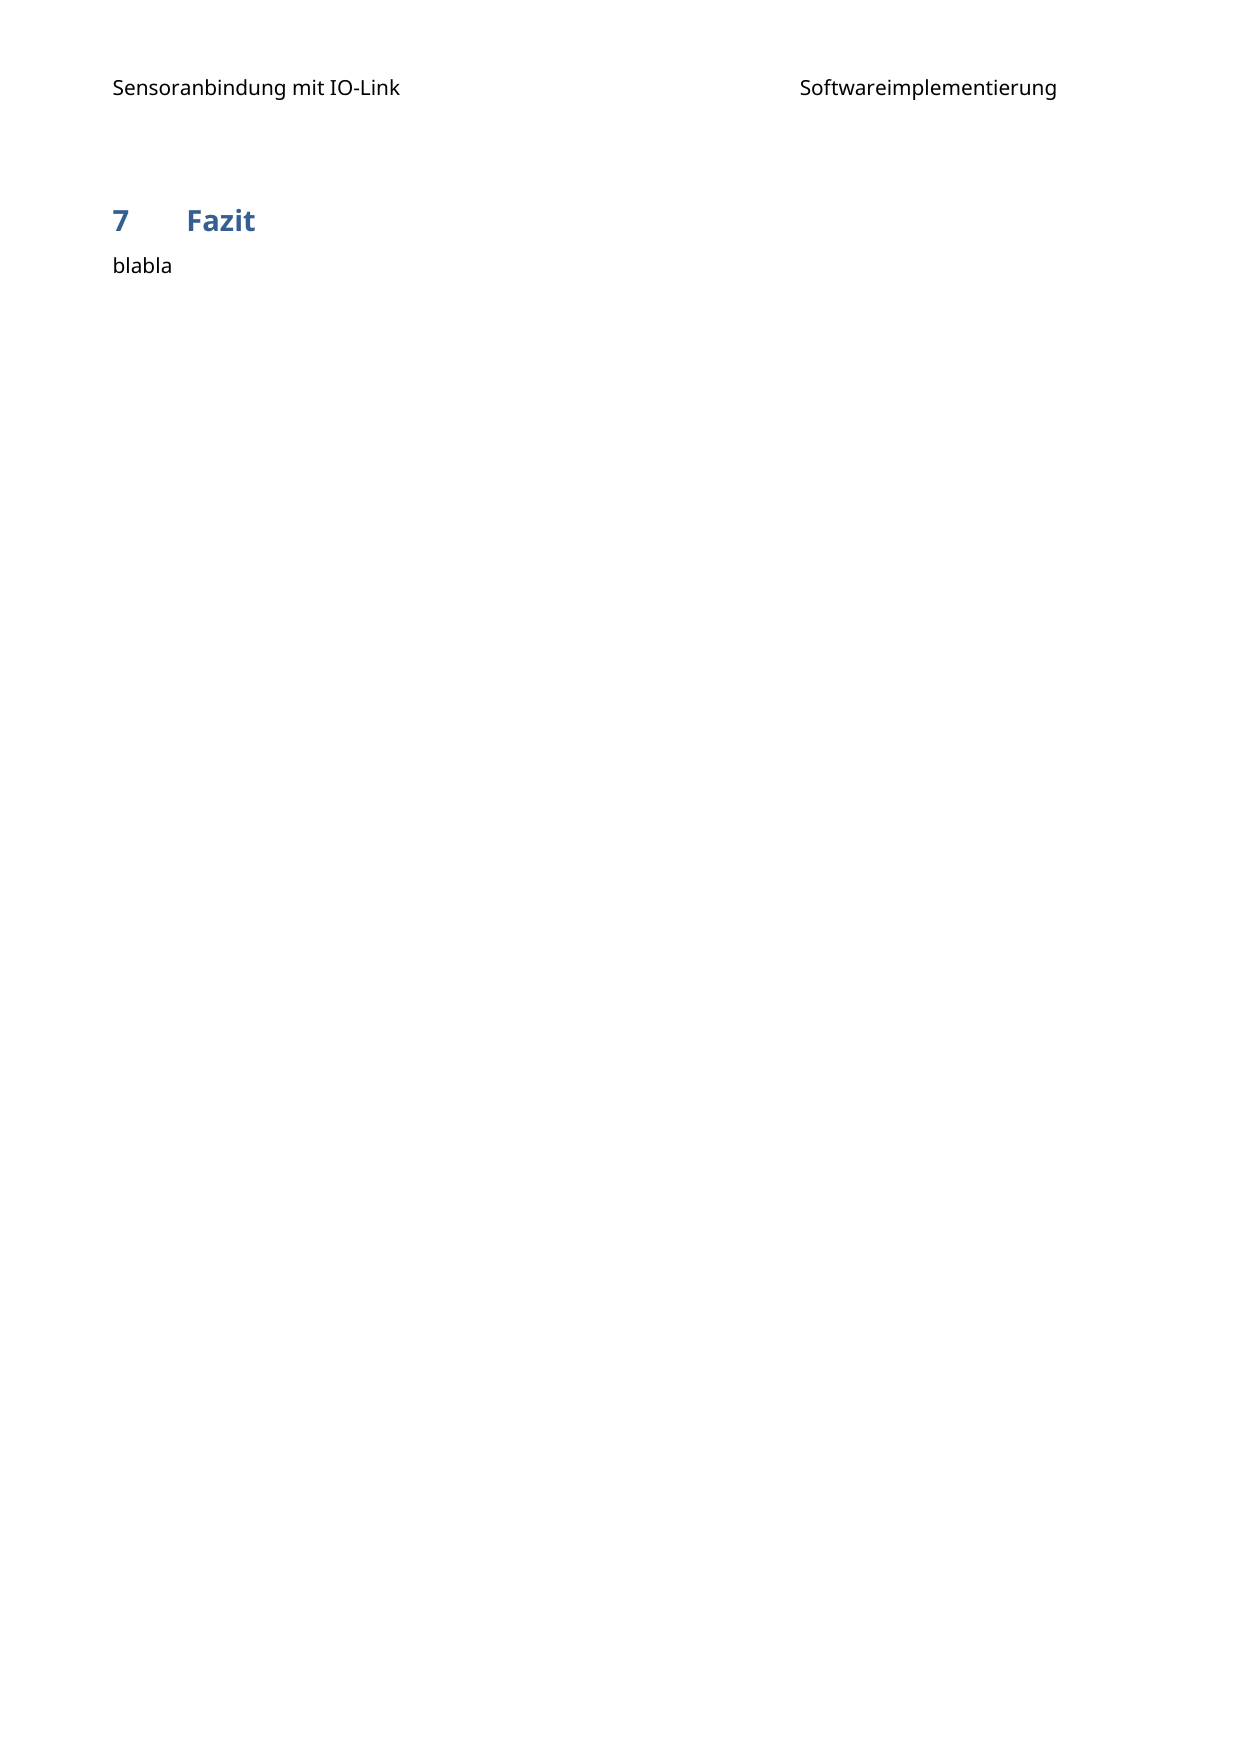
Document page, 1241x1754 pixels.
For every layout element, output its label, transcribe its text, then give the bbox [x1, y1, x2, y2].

subtitle Fazit [112, 200, 1128, 240]
text blabla [112, 252, 1128, 280]
